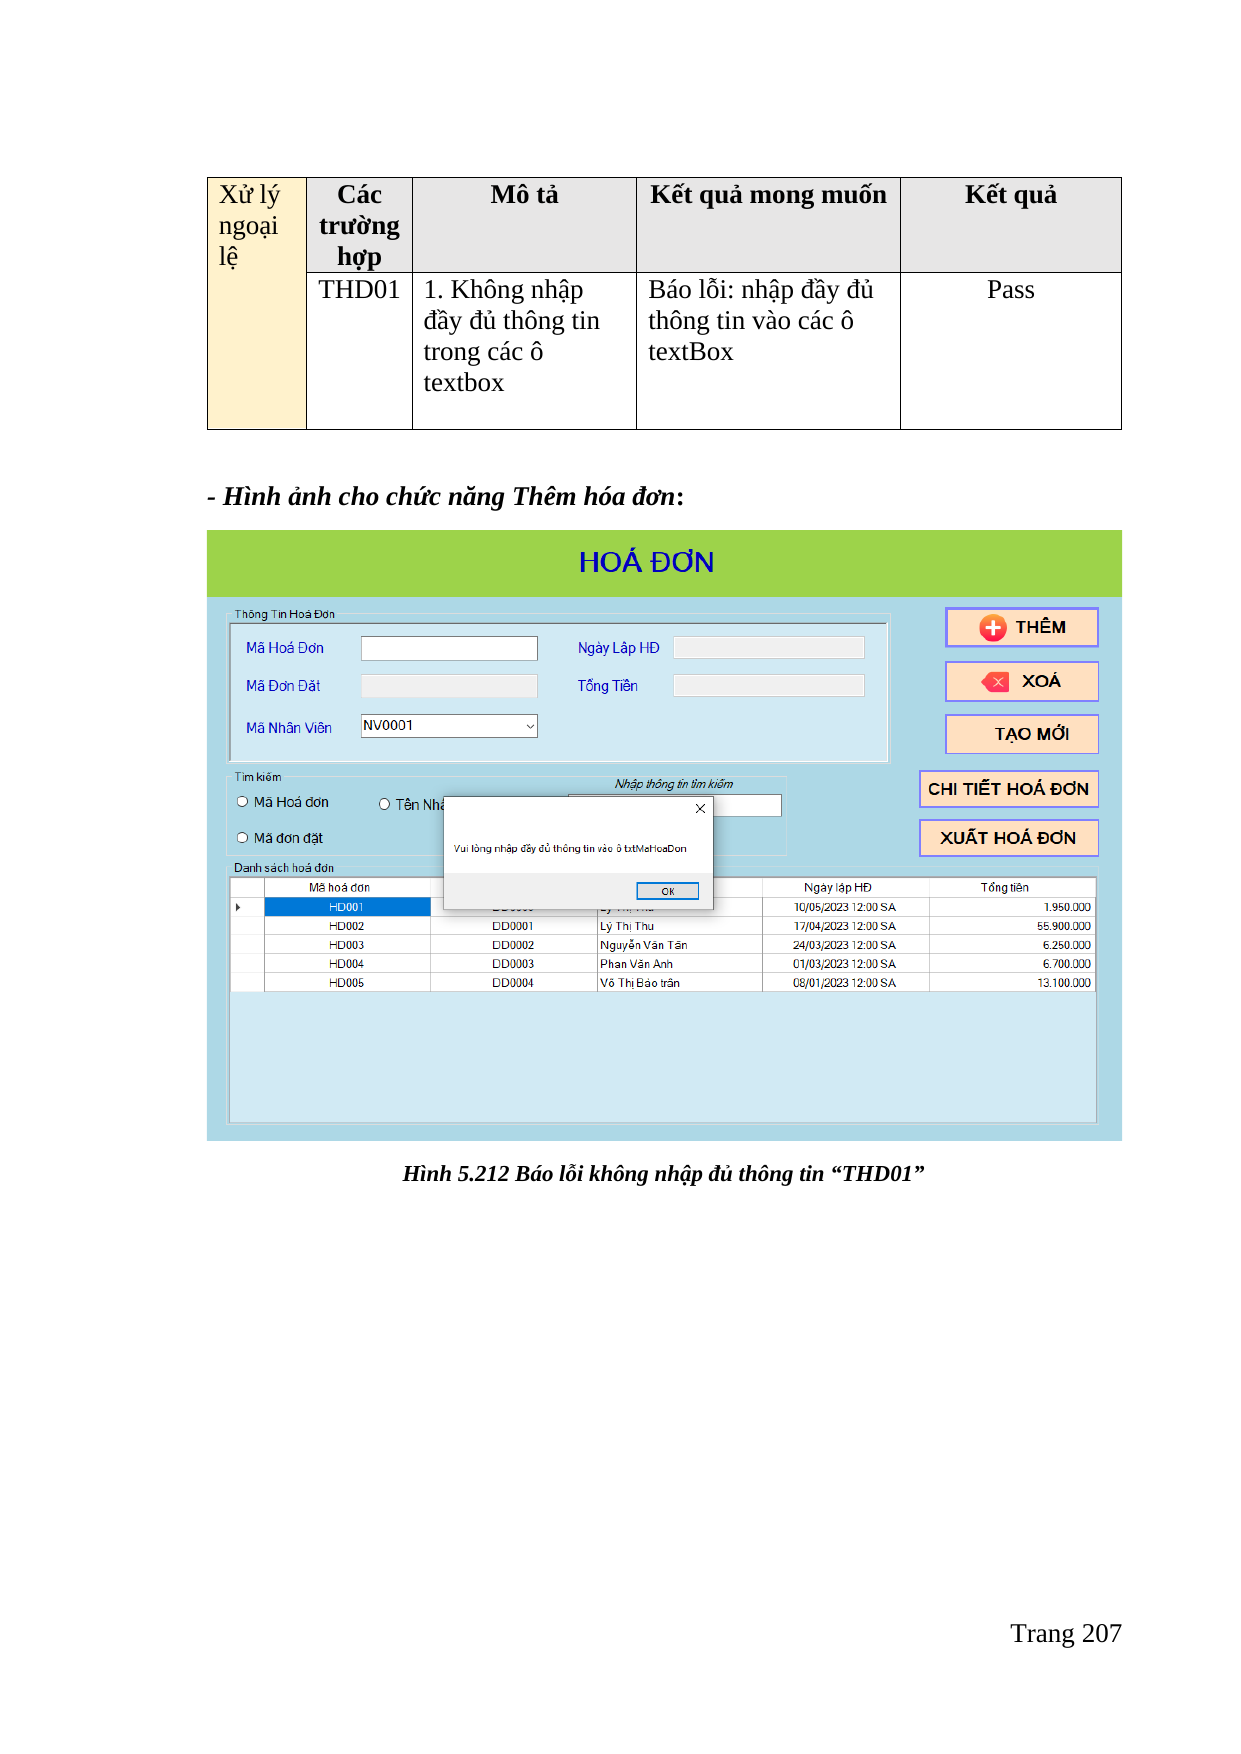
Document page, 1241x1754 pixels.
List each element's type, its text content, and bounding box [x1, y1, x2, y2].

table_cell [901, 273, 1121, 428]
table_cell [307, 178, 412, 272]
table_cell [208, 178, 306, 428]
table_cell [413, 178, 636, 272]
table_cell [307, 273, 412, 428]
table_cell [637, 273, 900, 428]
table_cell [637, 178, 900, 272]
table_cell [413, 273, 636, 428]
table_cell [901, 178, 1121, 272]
picture [206, 530, 1123, 1141]
text - Hình ảnh cho chức năng Thêm hóa đơn: [207, 480, 1122, 511]
